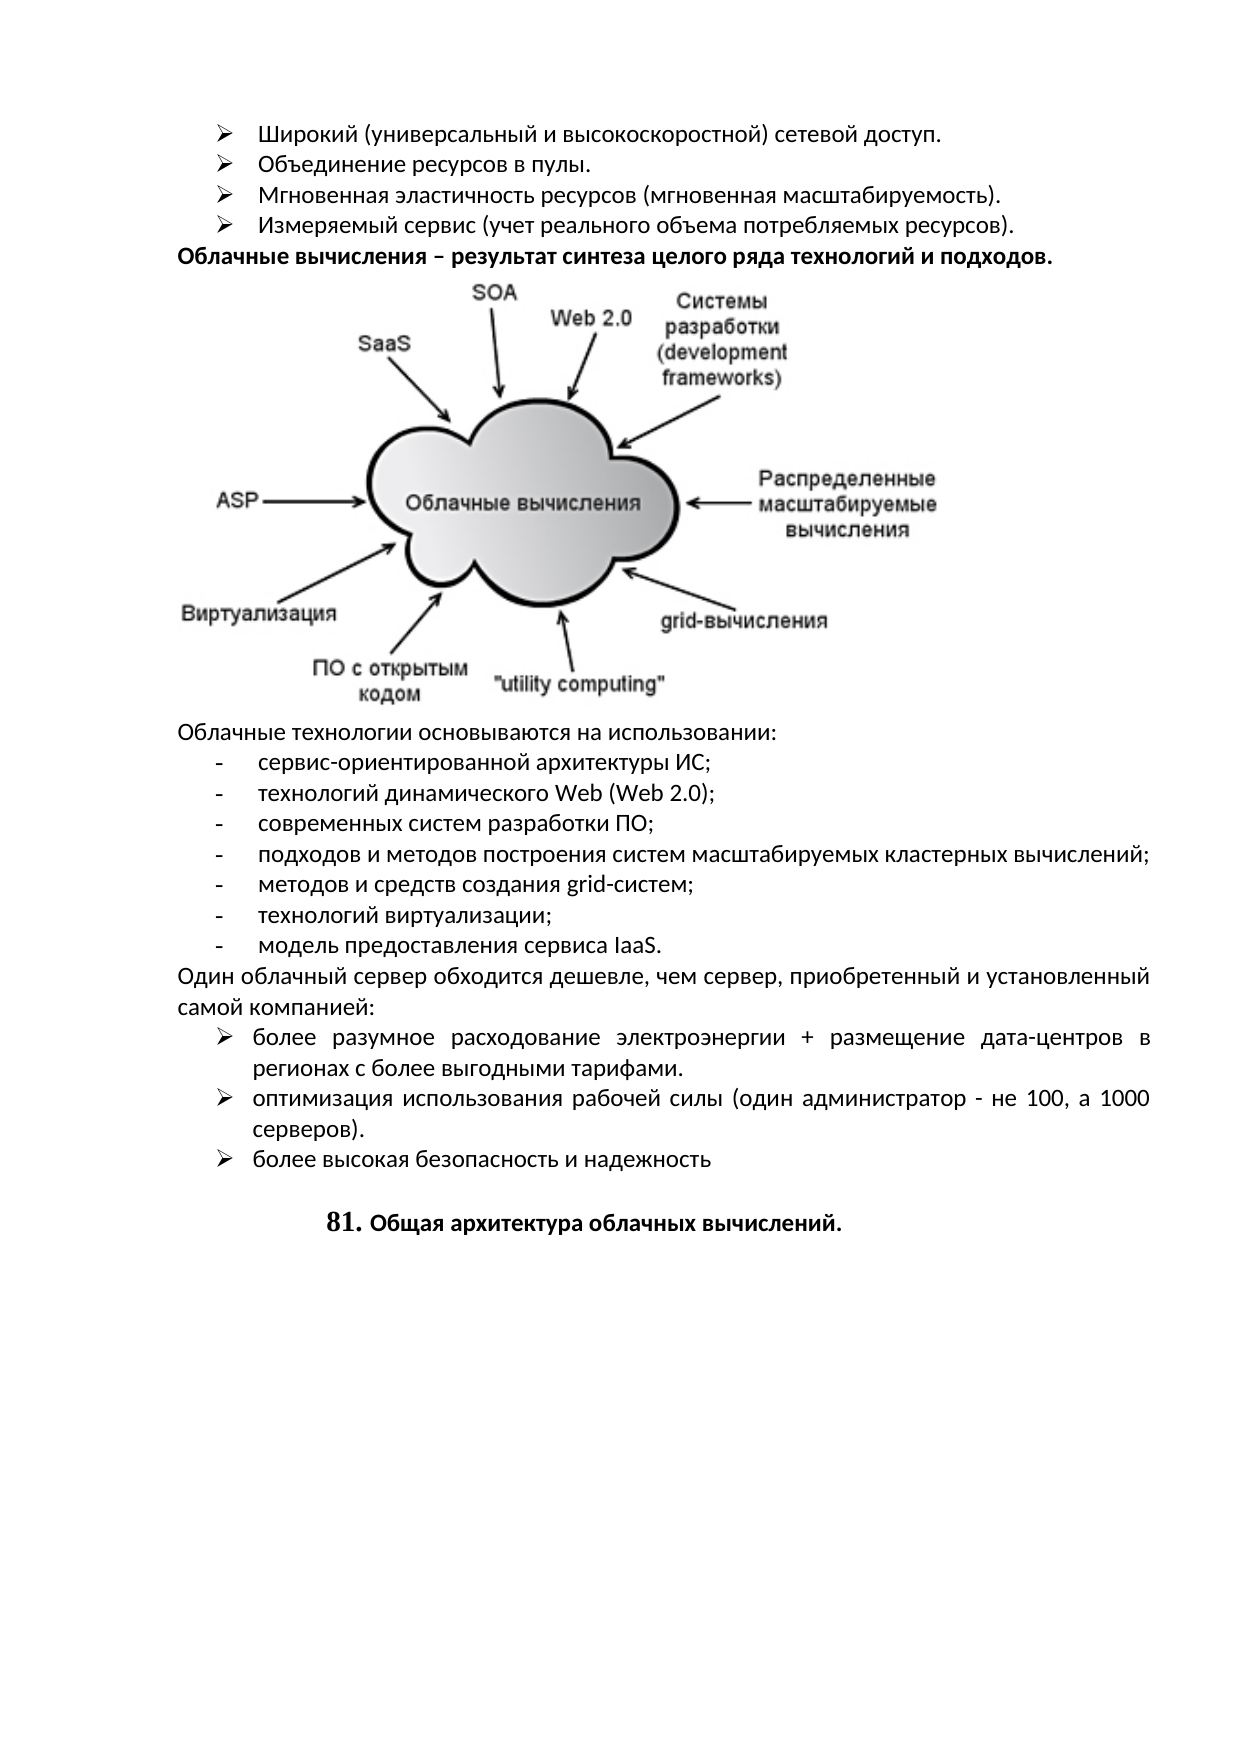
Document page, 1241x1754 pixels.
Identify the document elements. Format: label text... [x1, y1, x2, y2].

list Общая архитектура облачных вычислений. [252, 1204, 1152, 1238]
text Облачные вычисления – результат синтеза целого ряда технологий и подходов. [177, 240, 1152, 271]
list методов и средств создания grid-систем; [215, 869, 1152, 899]
list оптимизация использования рабочей силы (один администратор - не 100, а 1000 серверов). [215, 1082, 1152, 1143]
list технологий динамического Web (Web 2.0); [215, 777, 1152, 808]
list более разумное расходование электроэнергии + размещение дата-центров в регионах с более выгодными тарифами. [215, 1021, 1152, 1082]
text Один облачный сервер обходится дешевле, чем сервер, приобретенный и установленный самой компанией: [177, 960, 1152, 1021]
list Объединение ресурсов в пулы. [215, 149, 1152, 179]
list подходов и методов построения систем масштабируемых кластерных вычислений; [215, 838, 1152, 869]
list более высокая безопасность и надежность [215, 1143, 1152, 1174]
list Мгновенная эластичность ресурсов (мгновенная масштабируемость). [215, 179, 1152, 210]
list Измеряемый сервис (учет реального объема потребляемых ресурсов). [215, 210, 1152, 240]
text Облачные технологии основываются на использовании: [177, 716, 1152, 747]
list модель предоставления сервиса IaaS. [215, 930, 1152, 960]
picture [177, 270, 944, 716]
list современных систем разработки ПО; [215, 808, 1152, 838]
list Широкий (универсальный и высокоскоростной) сетевой доступ. [215, 118, 1152, 149]
list сервис-ориентированной архитектуры ИС; [215, 747, 1152, 777]
list технологий виртуализации; [215, 899, 1152, 930]
